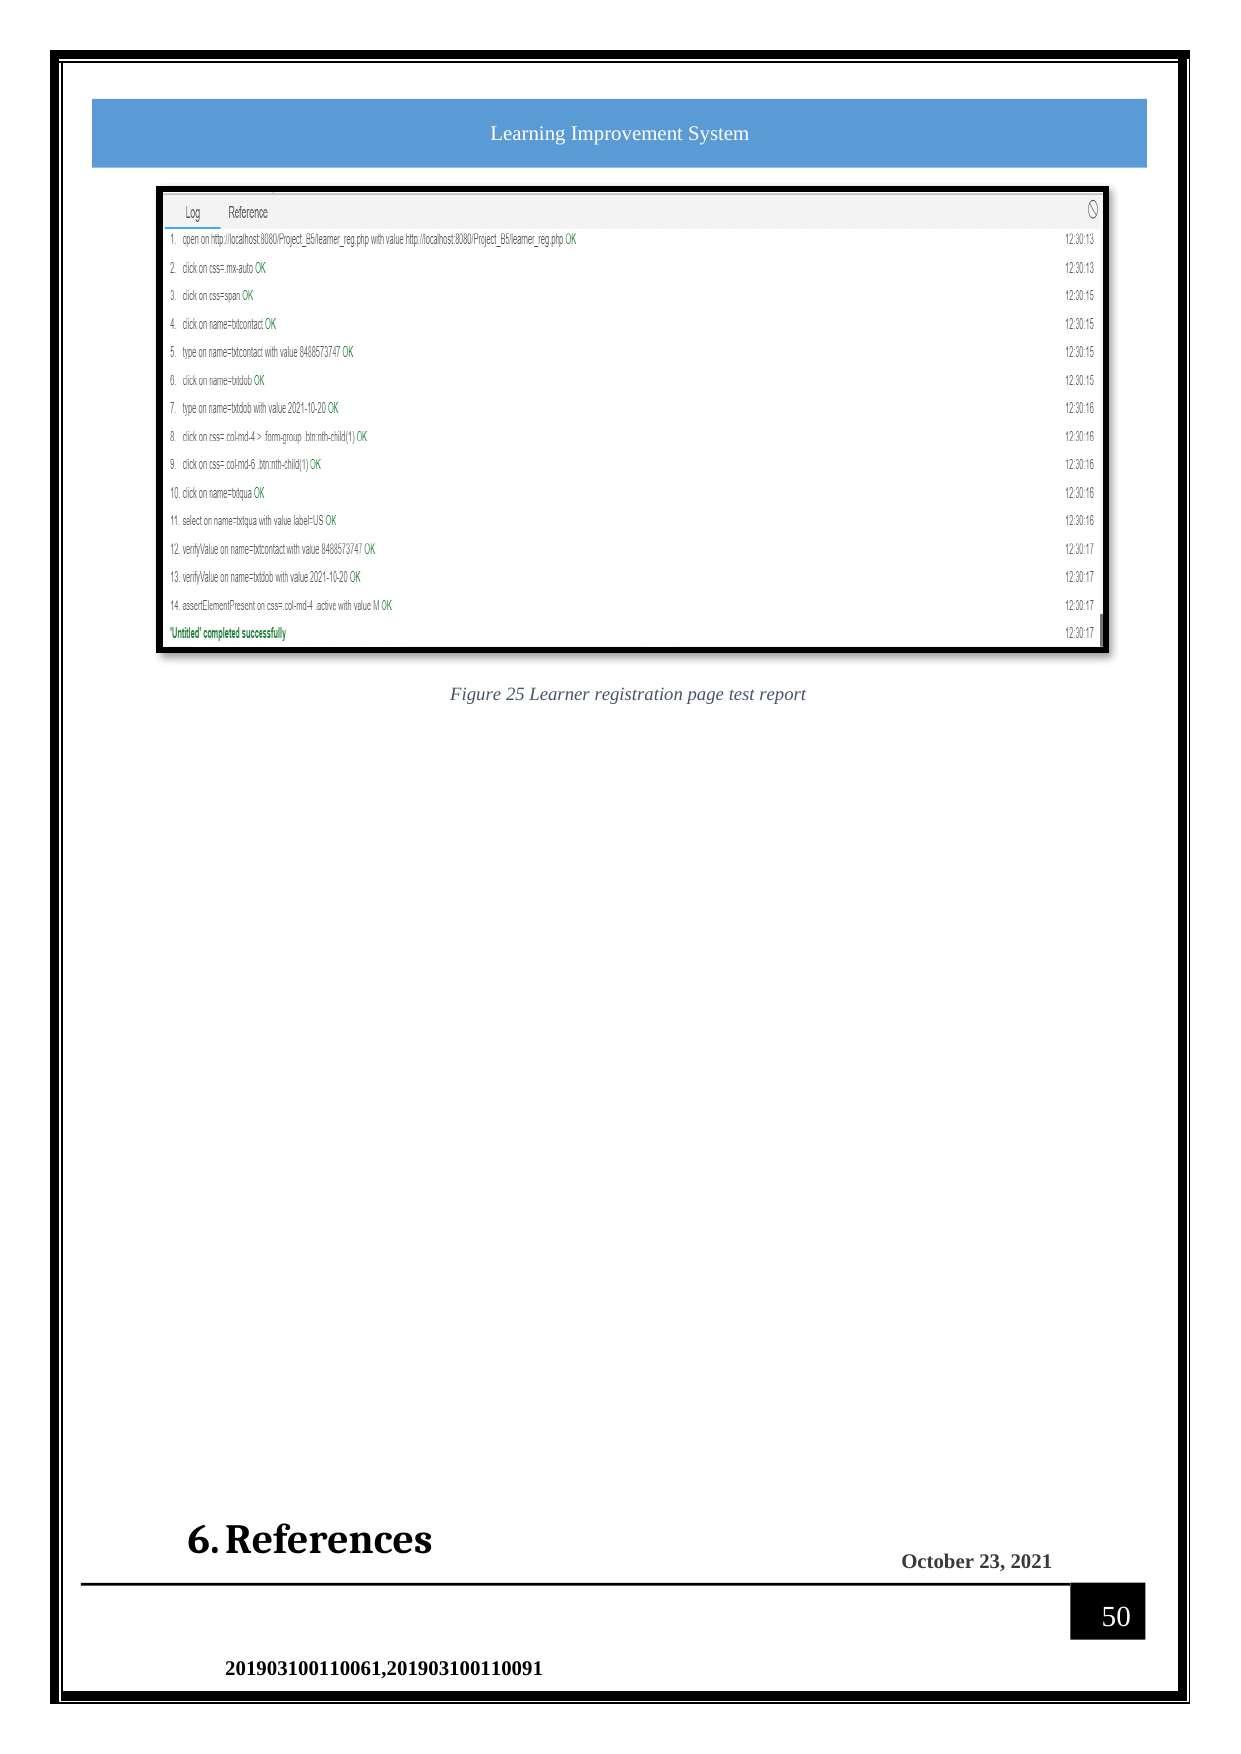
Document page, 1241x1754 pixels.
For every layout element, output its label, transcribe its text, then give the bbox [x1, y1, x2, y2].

picture [163, 192, 1103, 647]
list References [187, 1516, 1090, 1563]
text Figure 25 Learner registration page test report [375, 682, 1090, 704]
